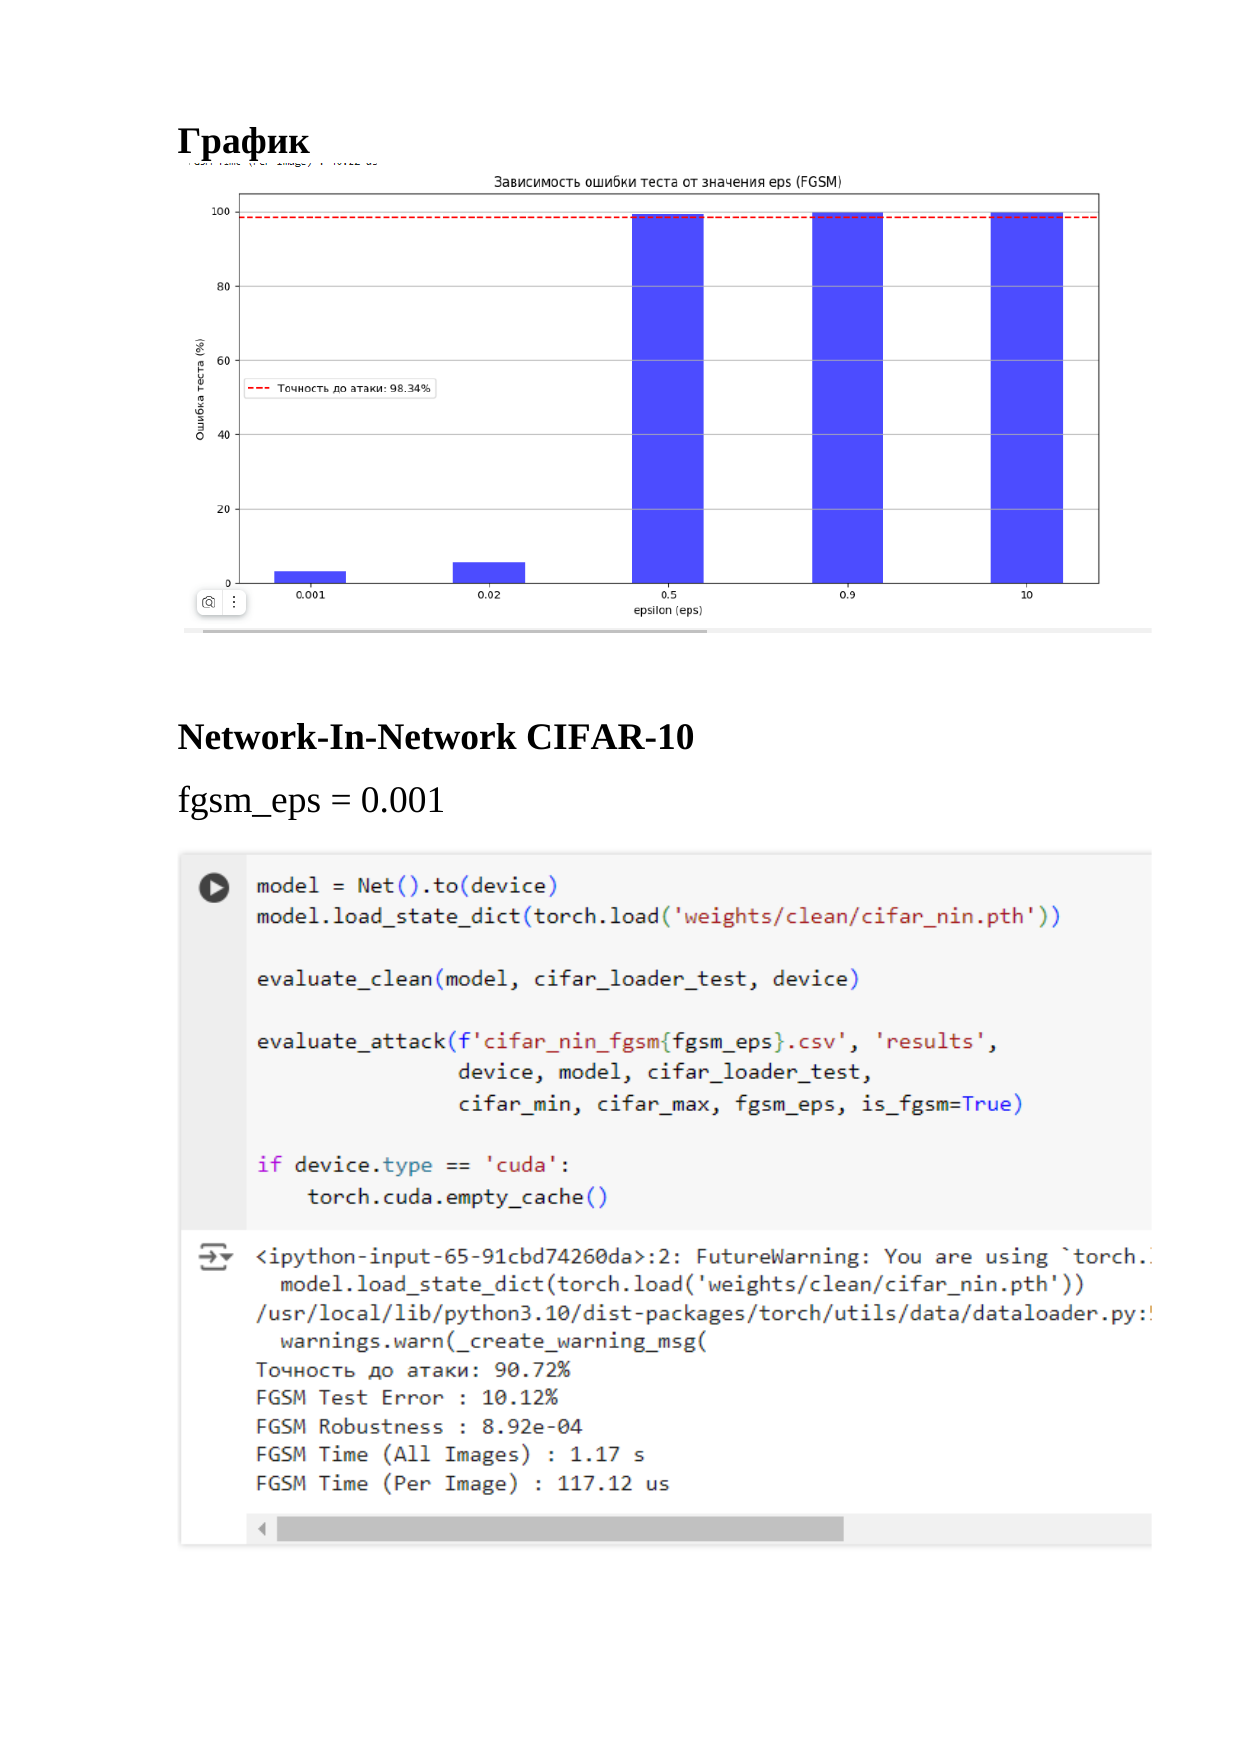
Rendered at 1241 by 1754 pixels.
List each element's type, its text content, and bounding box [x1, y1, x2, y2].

picture [177, 163, 1152, 633]
text График [177, 118, 1152, 163]
picture [177, 823, 1152, 1556]
text fgsm_eps = 0.001 [177, 778, 1152, 823]
text Network-In-Network CIFAR-10 [177, 715, 1152, 758]
